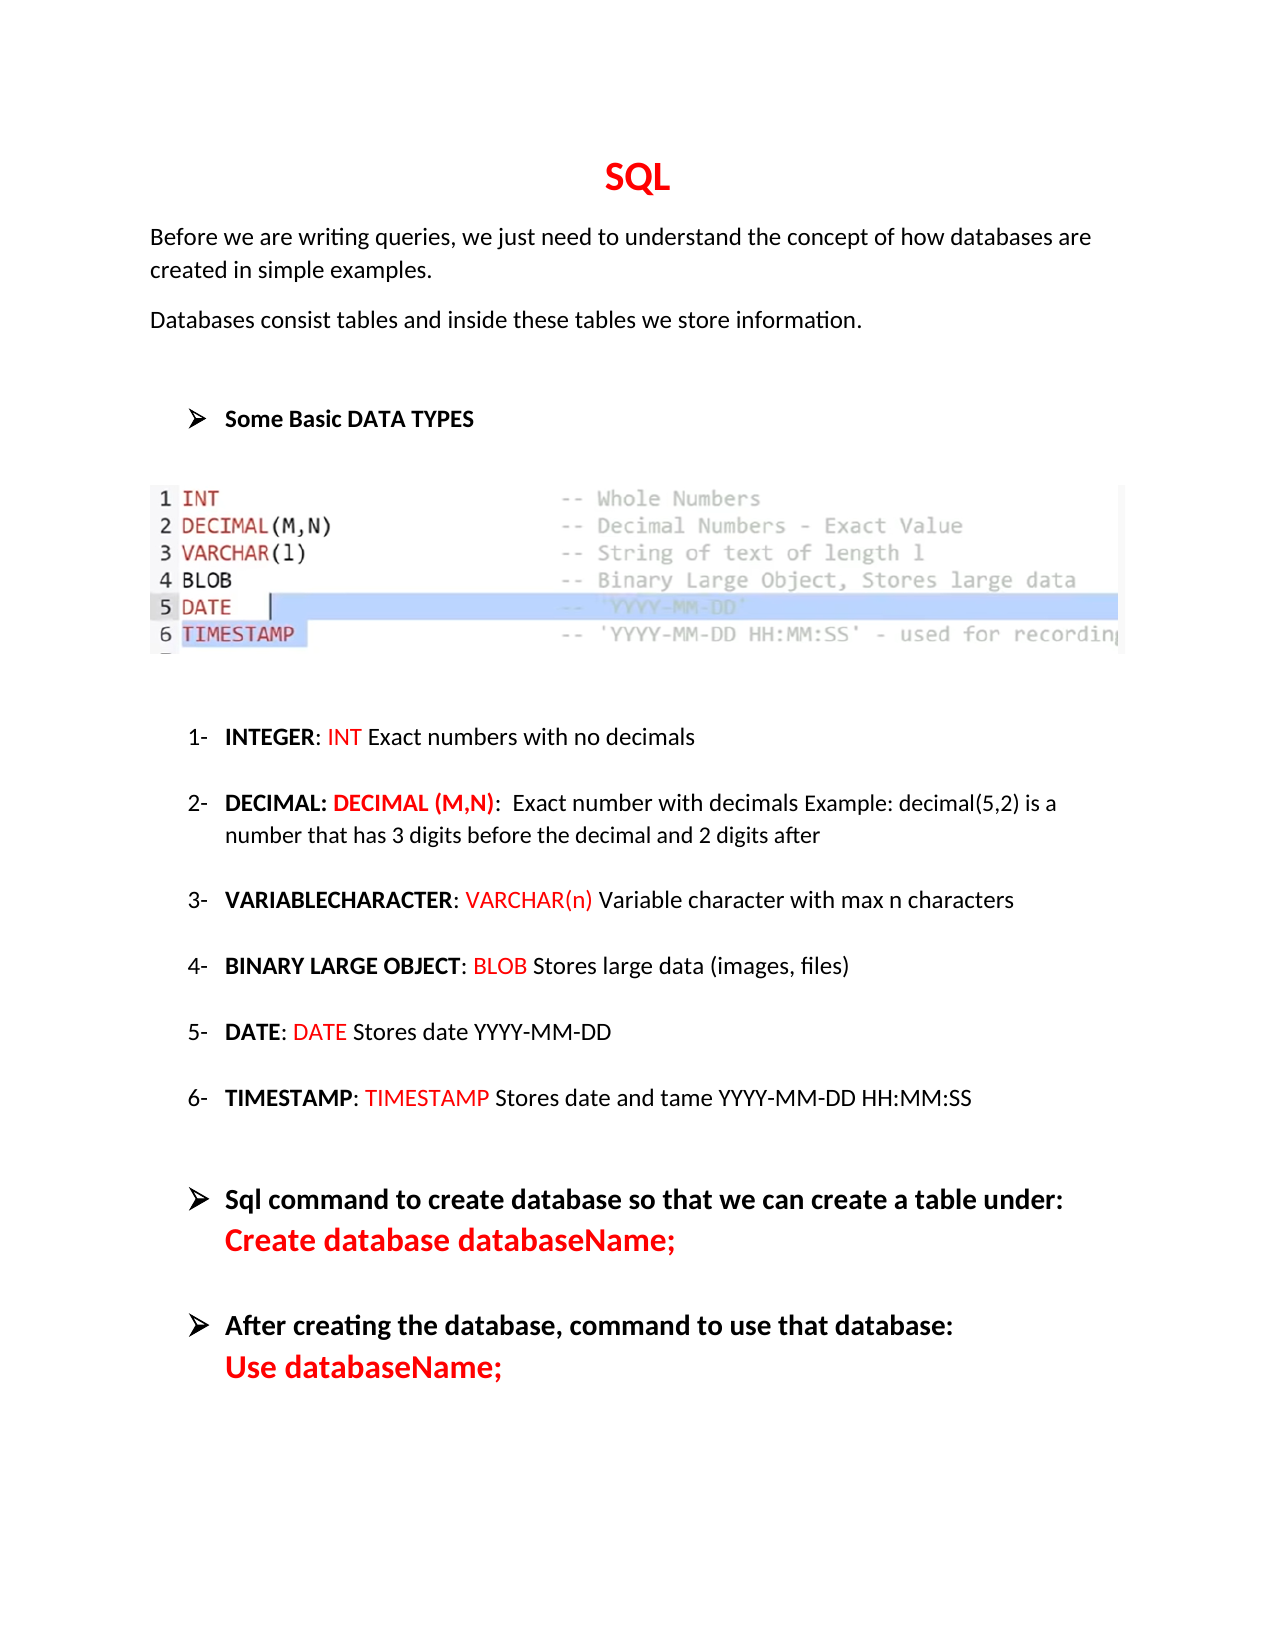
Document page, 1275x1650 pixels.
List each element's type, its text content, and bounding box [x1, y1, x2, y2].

list DECIMAL: DECIMAL (M,N): Exact number with decimals Example: decimal(5,2) is a number that has 3 digits before the decimal and 2 digits after [187, 787, 1125, 849]
picture [150, 485, 1125, 654]
list BINARY LARGE OBJECT: BLOB Stores large data (images, files) [187, 951, 1125, 981]
text SQL [150, 150, 1125, 201]
list Create database databaseName; [225, 1219, 1125, 1260]
list Use databaseName; [225, 1346, 1125, 1386]
list TIMESTAMP: TIMESTAMP Stores date and tame YYYY-MM-DD HH:MM:SS [187, 1082, 1125, 1113]
list Some Basic DATA TYPES [187, 403, 1125, 434]
list After creating the database, command to use that database: [187, 1307, 1125, 1343]
text Before we are writing queries, we just need to understand the concept of how databases are created in simple examples. [150, 222, 1125, 285]
list DATE: DATE Stores date YYYY-MM-DD [187, 1016, 1125, 1047]
list INTEGER: INT Exact numbers with no decimals [187, 722, 1125, 752]
list Sql command to create database so that we can create a table under: [187, 1181, 1125, 1217]
list VARIABLECHARACTER: VARCHAR(n) Variable character with max n characters [187, 885, 1125, 915]
text Databases consist tables and inside these tables we store information. [150, 304, 1125, 334]
